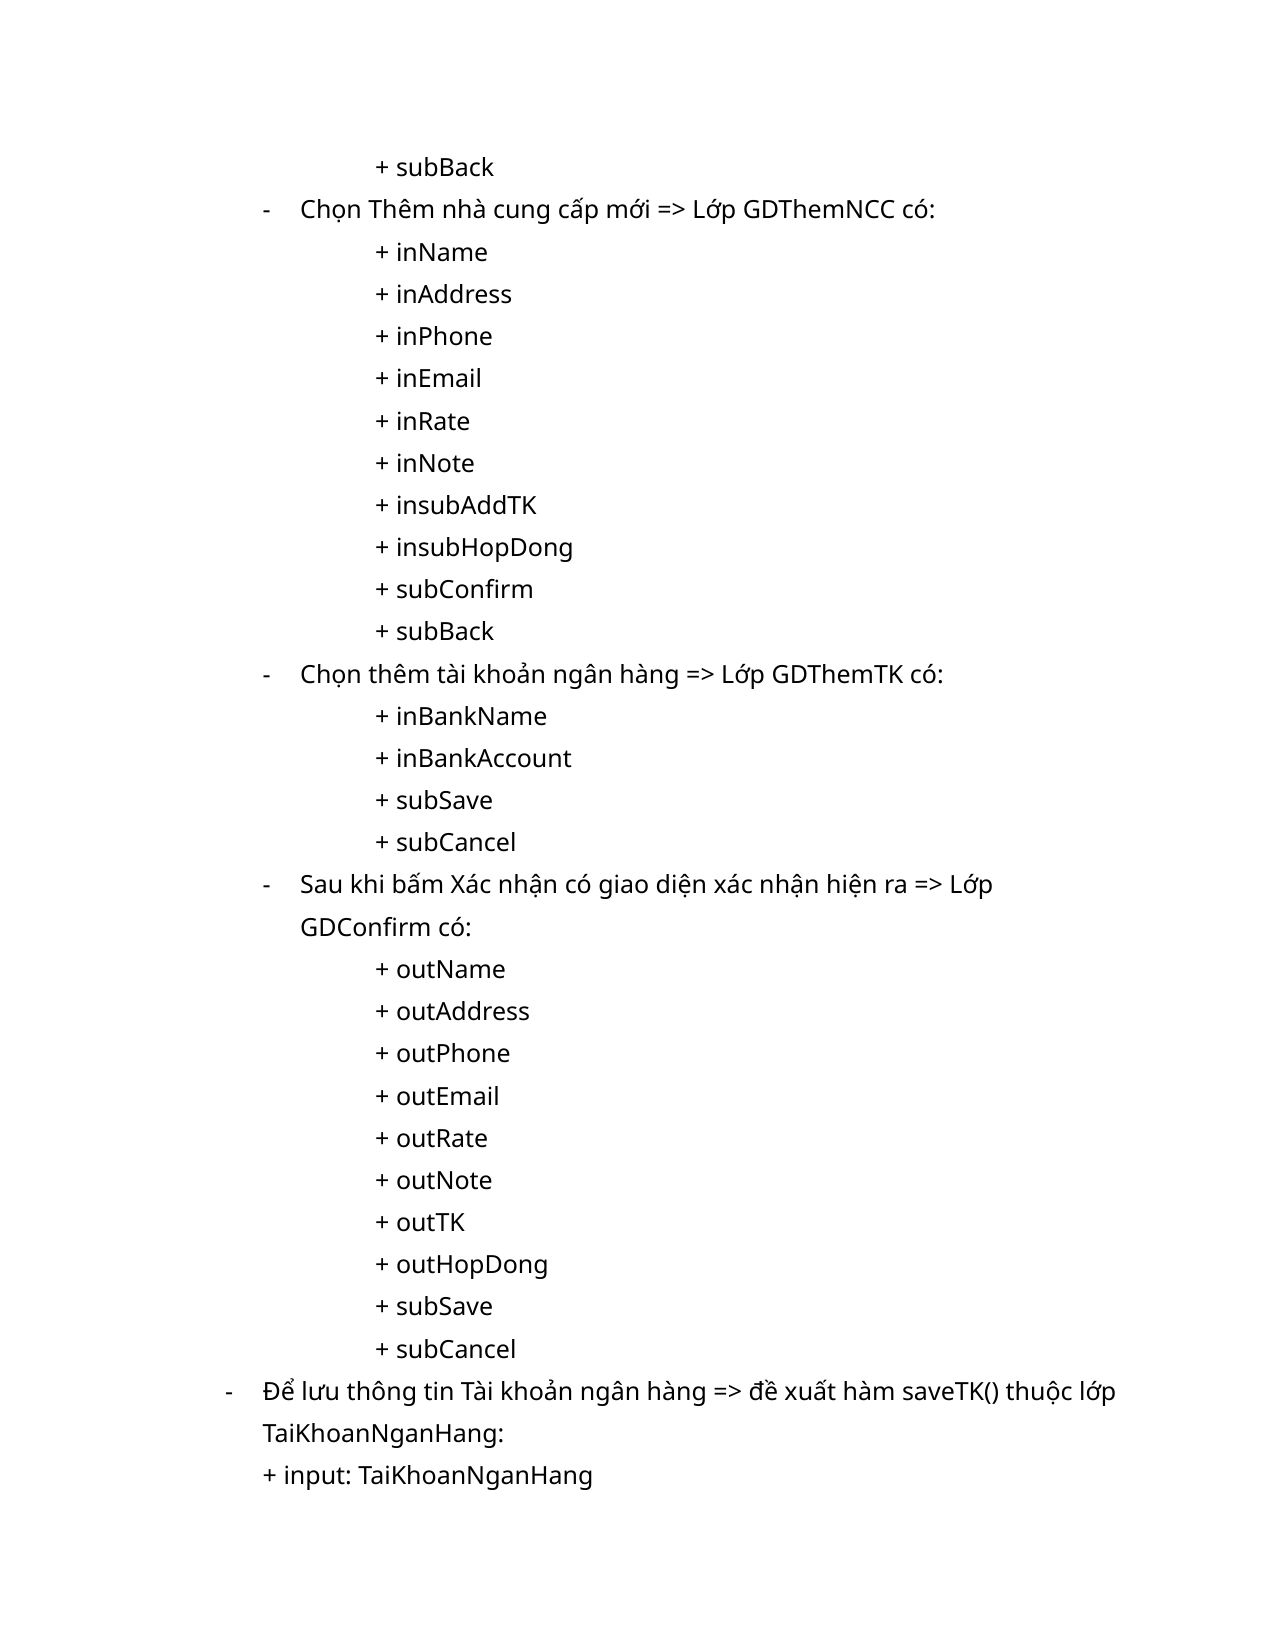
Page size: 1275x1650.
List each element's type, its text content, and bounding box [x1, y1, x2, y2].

list + outRate [300, 1120, 1125, 1154]
list + outAddress [300, 994, 1125, 1028]
list + insubHopDong [375, 530, 1125, 564]
list + insubAddTK [375, 487, 1125, 522]
list + inAddress [375, 277, 1125, 311]
list + subConfirm [300, 572, 1125, 606]
list + inRate [375, 403, 1125, 437]
list + outName [300, 952, 1125, 986]
list + inEmail [375, 361, 1125, 395]
list + inBankName [375, 698, 1125, 732]
list + inBankAccount + subSave [375, 741, 1125, 817]
list + inNote [375, 445, 1125, 479]
list + outPhone [300, 1036, 1125, 1070]
list + inName [375, 234, 1125, 268]
list + subBack [375, 150, 1125, 184]
list + outNote [300, 1162, 1125, 1197]
list + subSave [300, 1289, 1125, 1323]
list + subCancel [375, 825, 1125, 859]
list + outTK [300, 1205, 1125, 1239]
list + subBack [300, 614, 1125, 648]
list + subCancel [300, 1331, 1125, 1365]
list Chọn Thêm nhà cung cấp mới => Lớp GDThemNCC có: [262, 192, 1125, 226]
list Để lưu thông tin Tài khoản ngân hàng => đề xuất hàm saveTK() thuộc lớp TaiKhoanNganHang: [225, 1373, 1125, 1450]
list + input: TaiKhoanNganHang [262, 1458, 1125, 1492]
list + outHopDong [300, 1247, 1125, 1281]
list + outEmail [300, 1078, 1125, 1112]
list Sau khi bấm Xác nhận có giao diện xác nhận hiện ra => Lớp GDConfirm có: [262, 867, 1125, 943]
list + inPhone [375, 319, 1125, 353]
list Chọn thêm tài khoản ngân hàng => Lớp GDThemTK có: [262, 656, 1125, 690]
